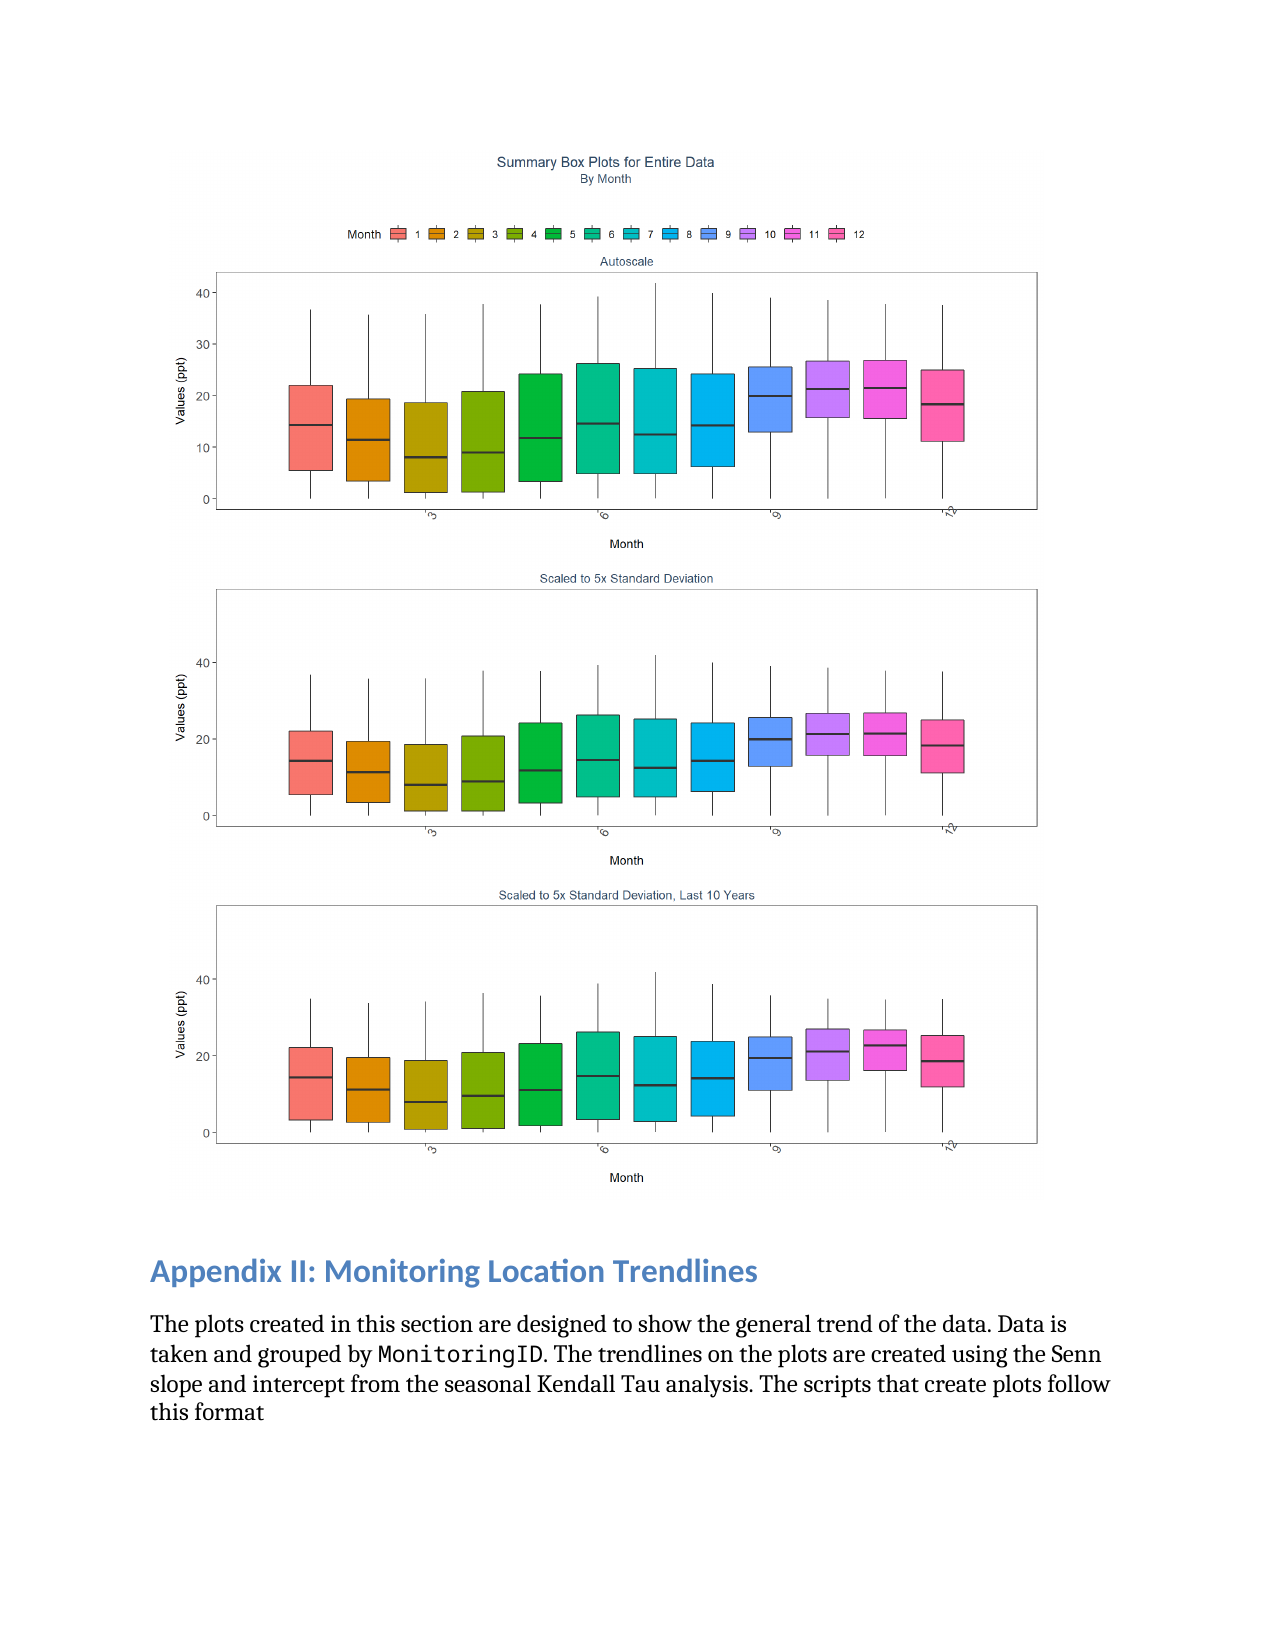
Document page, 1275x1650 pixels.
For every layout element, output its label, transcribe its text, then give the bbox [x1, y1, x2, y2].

picture [168, 150, 1044, 1200]
subtitle Appendix II: Monitoring Location Trendlines [150, 1250, 1125, 1291]
text The plots created in this section are designed to show the general trend of the data. Data is taken and grouped by MonitoringID. The trendlines on the plots are created using the Senn slope and intercept from the seasonal Kendall Tau analysis. The scripts that create plots follow this format [150, 1309, 1125, 1427]
